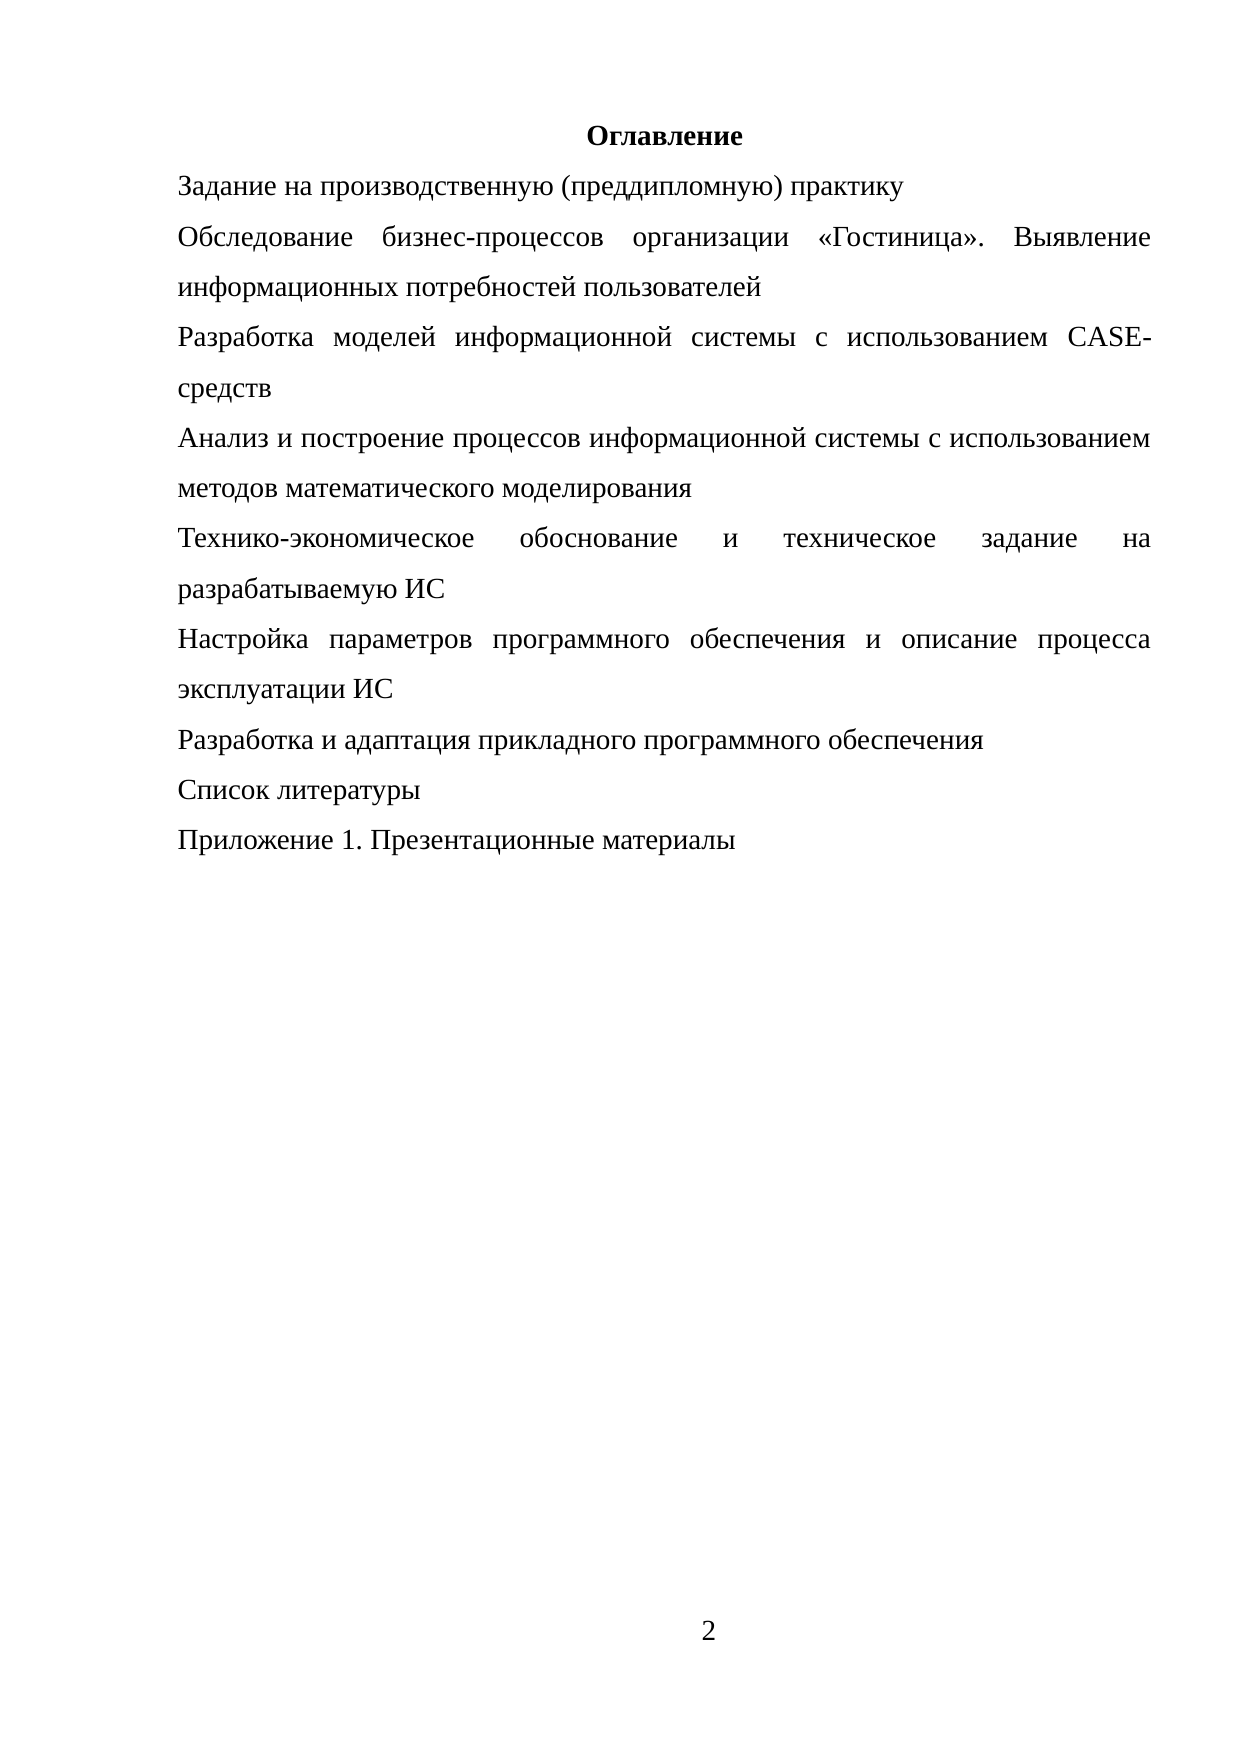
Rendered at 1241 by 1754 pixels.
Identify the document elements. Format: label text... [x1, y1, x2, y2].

text Разработка и адаптация прикладного программного обеспечения [177, 722, 1152, 755]
text Разработка моделей информационной системы с использованием CASE-средств [177, 319, 1152, 403]
text Настройка параметров программного обеспечения и описание процесса эксплуатации ИС [177, 621, 1152, 705]
text Обследование бизнес-процессов организации «Гостиница». Выявление информационных потребностей пользователей [177, 219, 1152, 303]
text Оглавление [177, 118, 1152, 152]
text Список литературы [177, 772, 1152, 806]
text Приложение 1. Презентационные материалы [177, 822, 1152, 856]
text Задание на производственную (преддипломную) практику [177, 168, 1152, 202]
text Анализ и построение процессов информационной системы с использованием методов математического моделирования [177, 420, 1152, 504]
text Технико-экономическое обоснование и техническое задание на разрабатываемую ИС [177, 521, 1152, 604]
